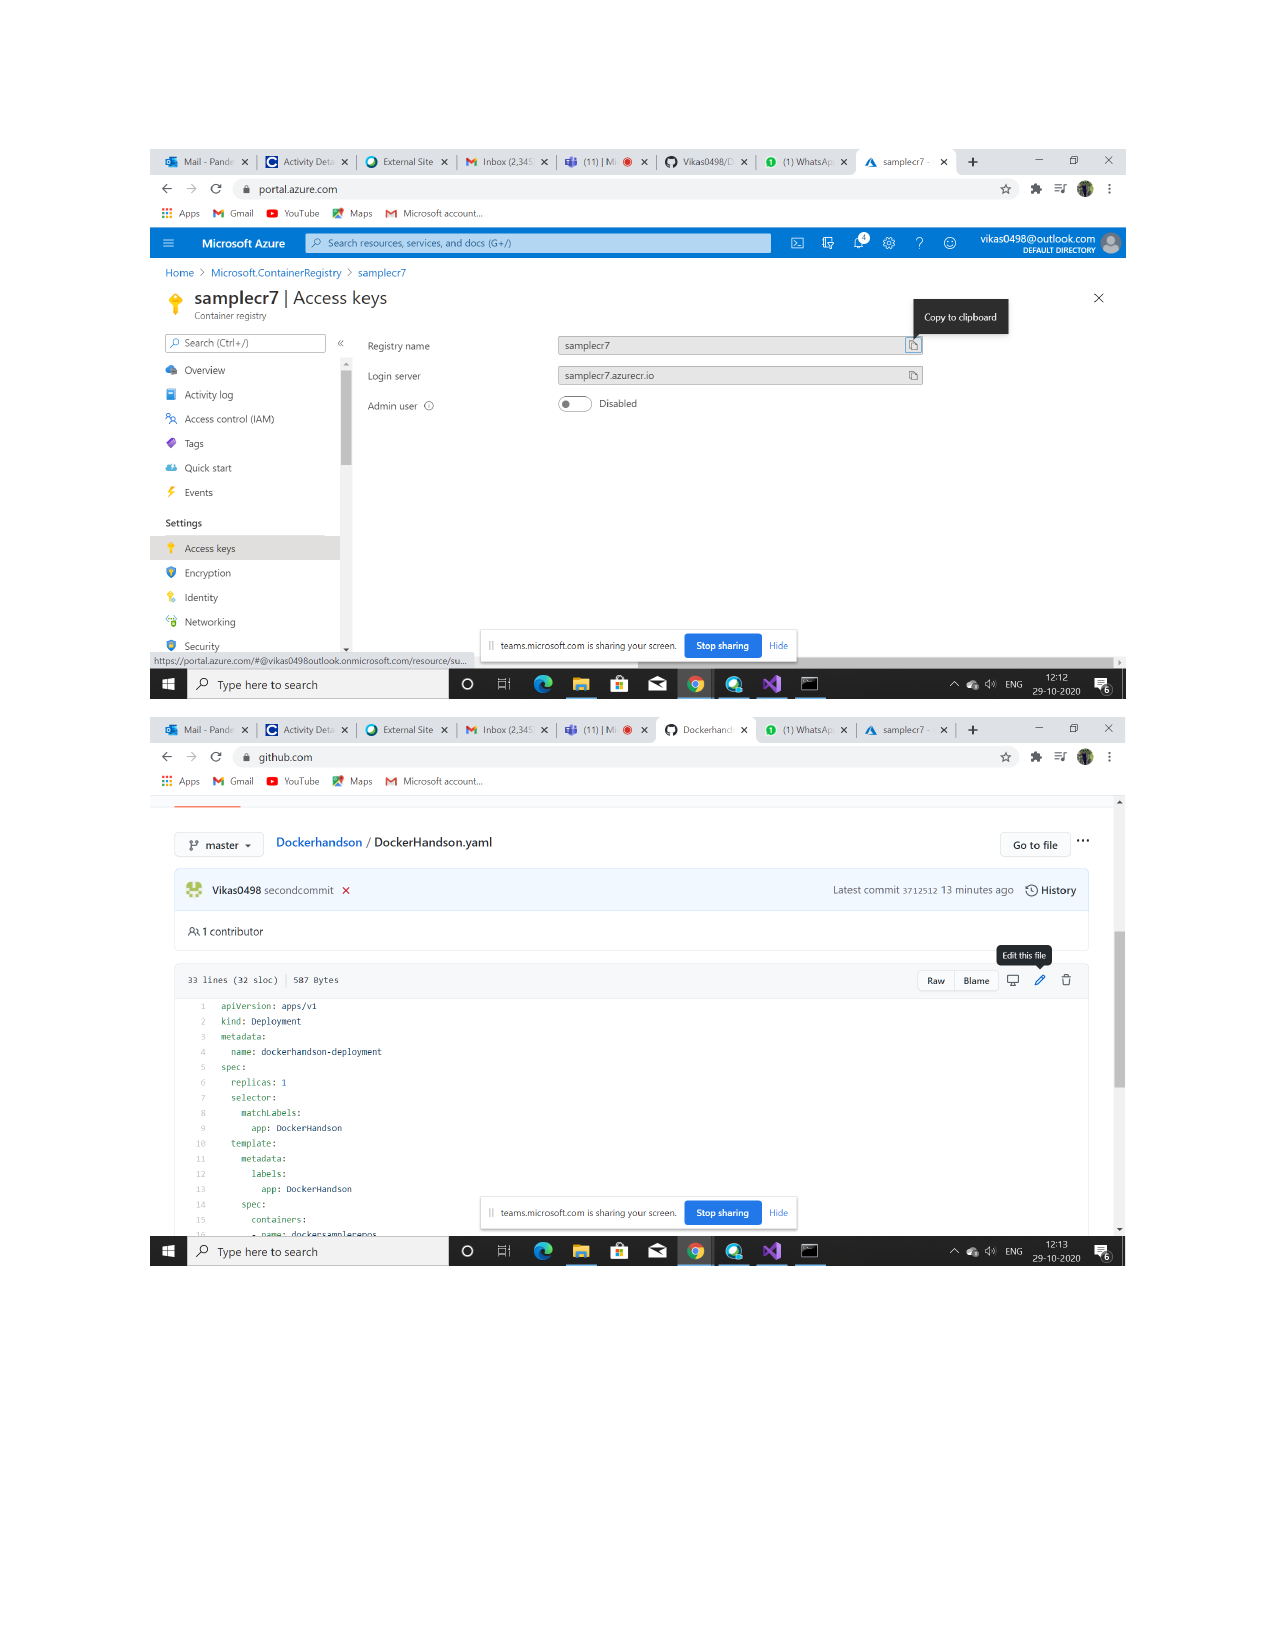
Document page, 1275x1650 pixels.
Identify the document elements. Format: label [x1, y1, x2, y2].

picture [150, 717, 1125, 1266]
picture [150, 149, 1126, 699]
